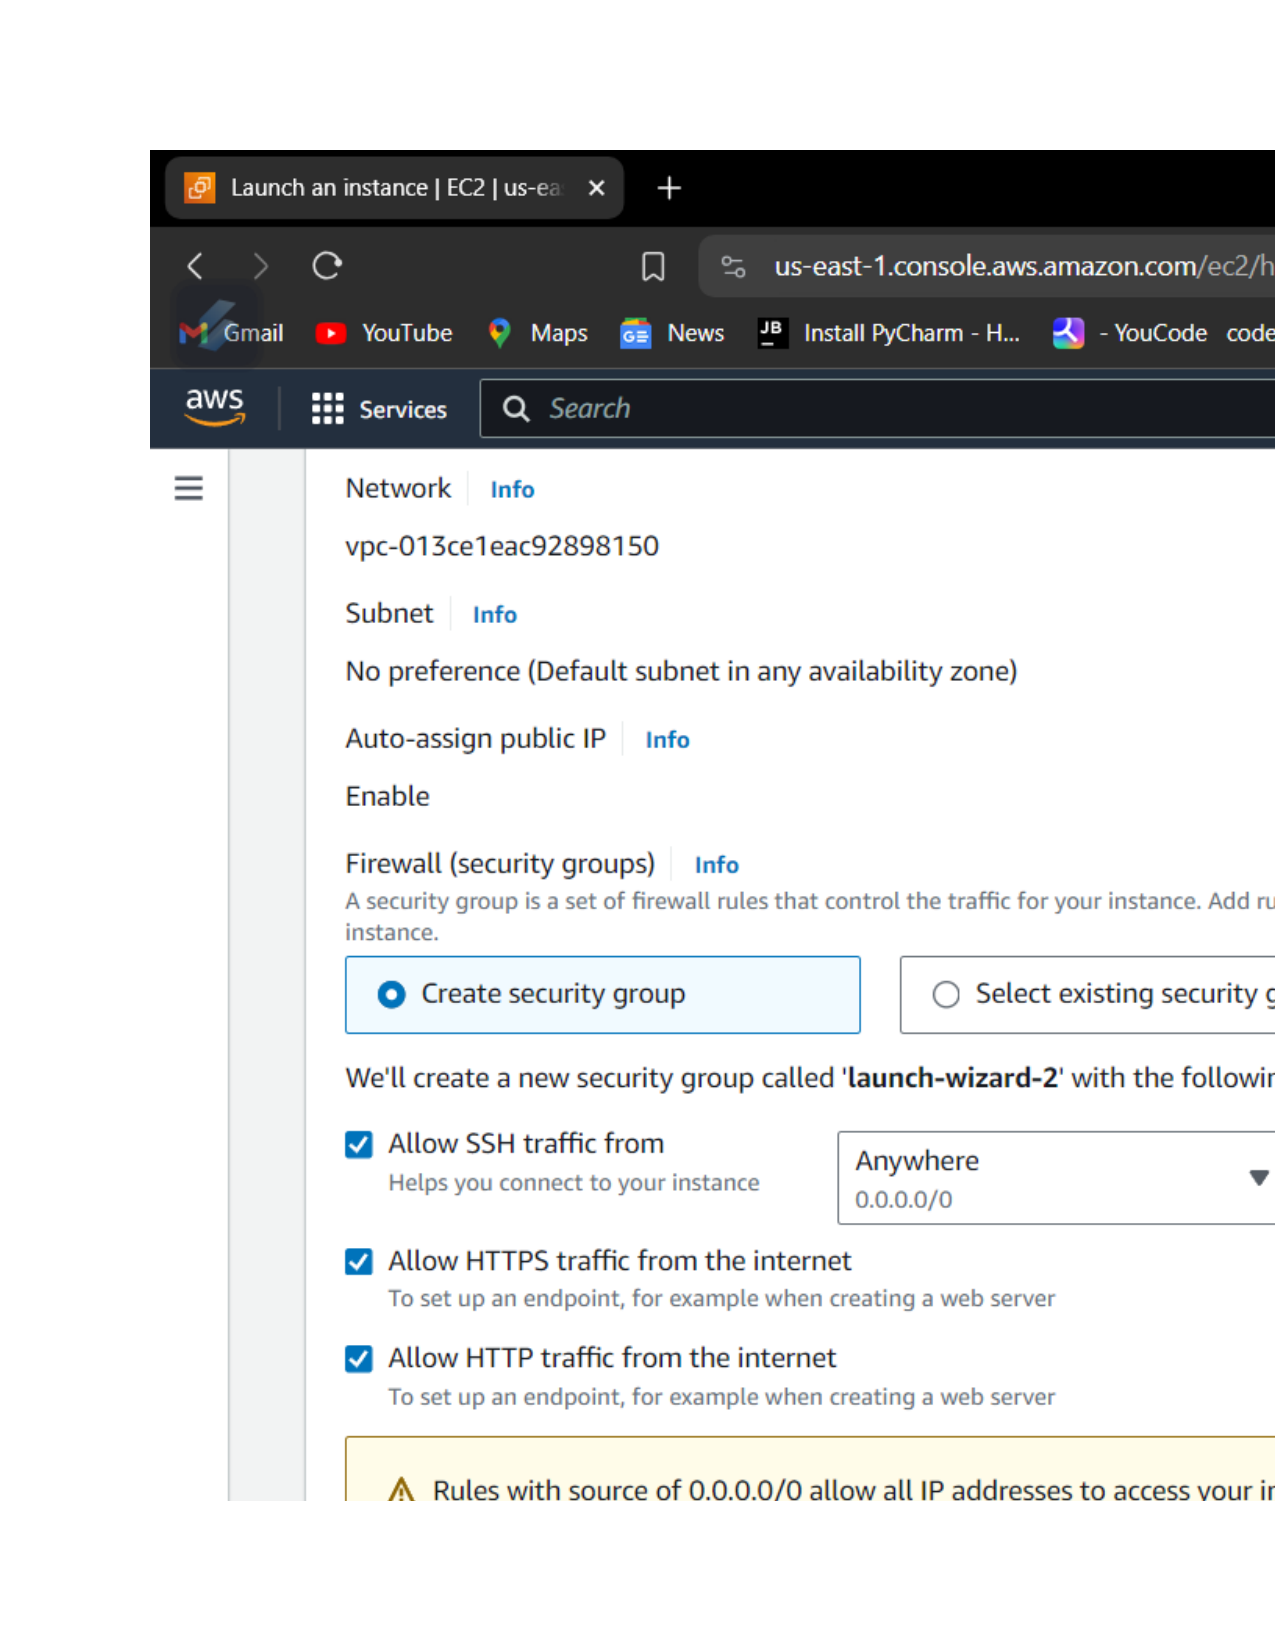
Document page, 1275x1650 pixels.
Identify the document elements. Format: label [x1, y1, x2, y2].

picture [150, 150, 1275, 1501]
